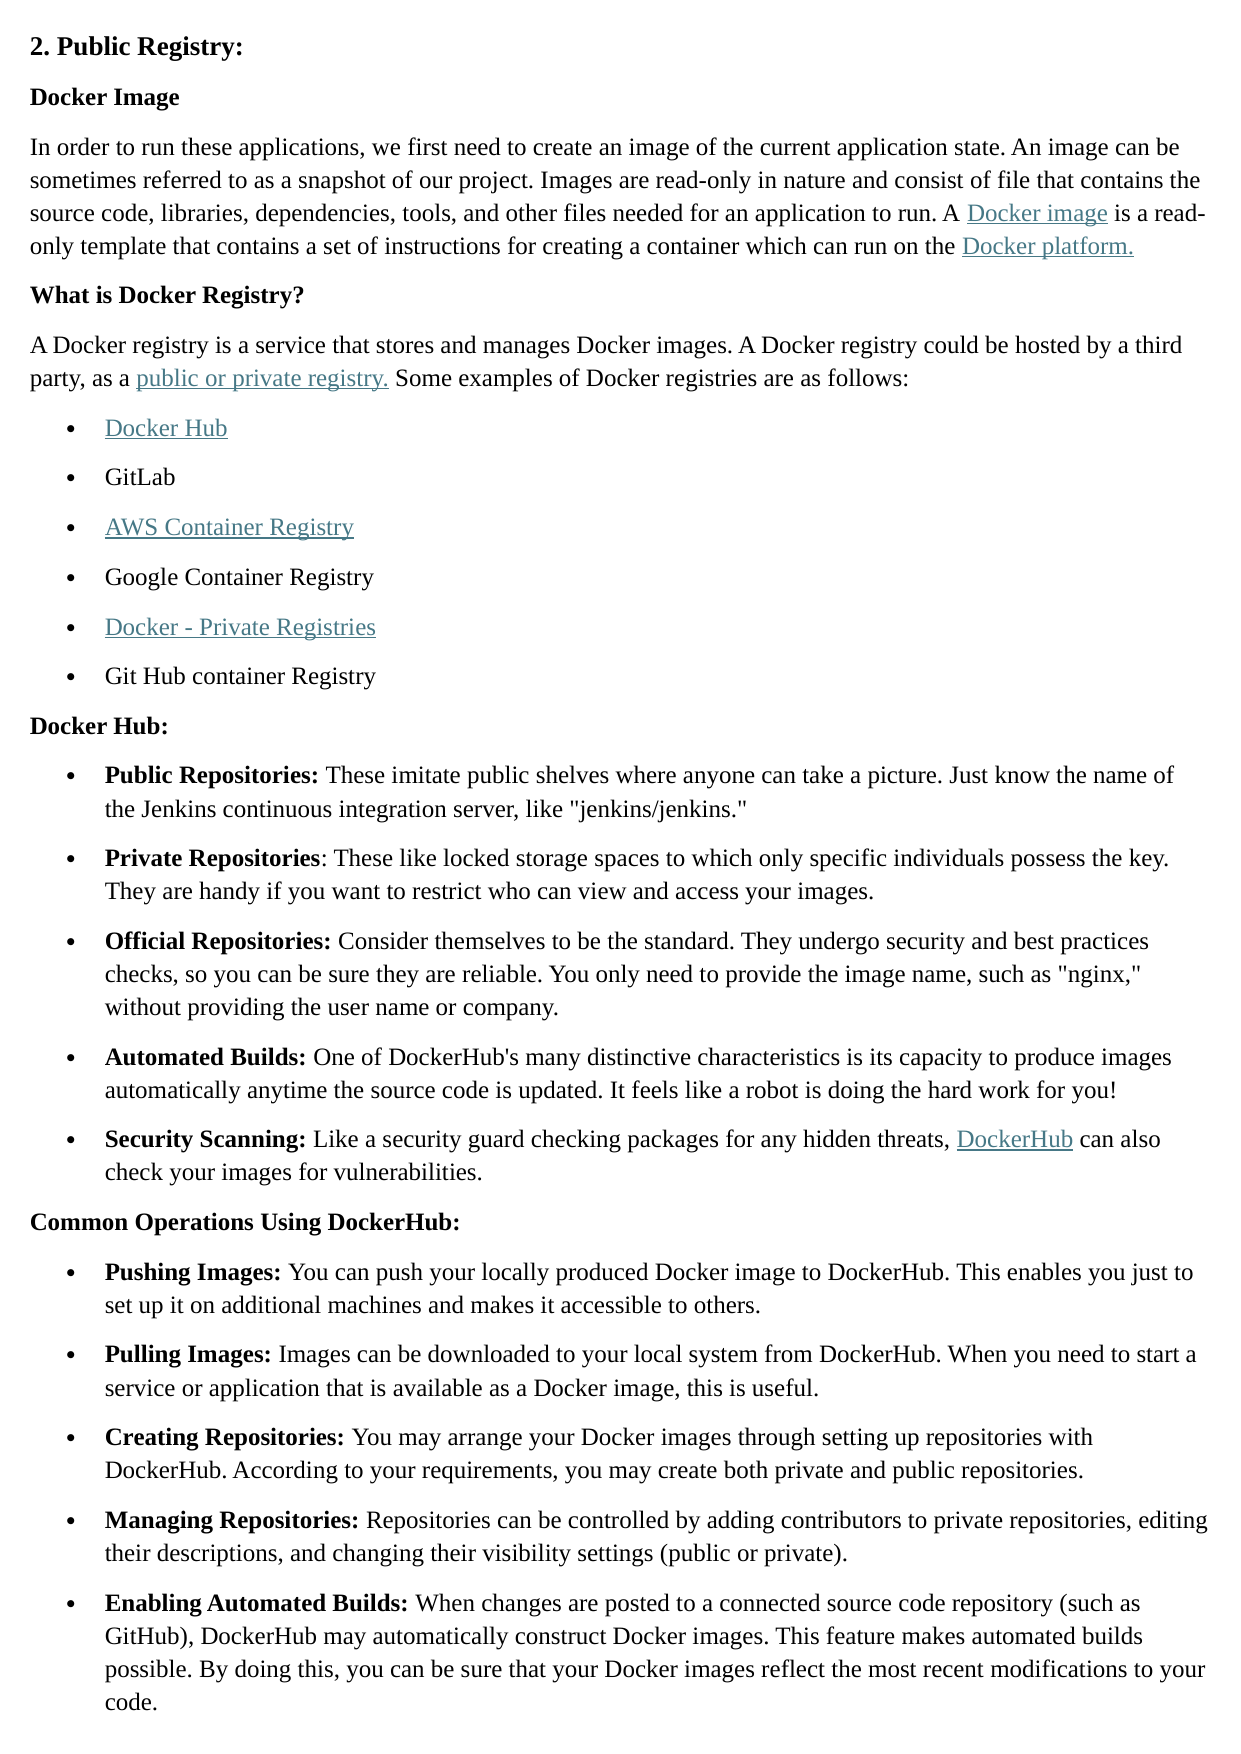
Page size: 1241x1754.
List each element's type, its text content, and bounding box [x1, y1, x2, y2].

text Docker Image [29, 82, 1211, 111]
list Automated Builds: One of DockerHub's many distinctive characteristics is its capacity to produce images automatically anytime the source code is updated. It feels like a robot is doing the hard work for you! [67, 1042, 1211, 1103]
list Enabling Automated Builds: When changes are posted to a connected source code repository (such as GitHub), DockerHub may automatically construct Docker images. This feature makes automated builds possible. By doing this, you can be sure that your Docker images reflect the most recent modifications to your code. [67, 1588, 1211, 1716]
list Public Repositories: These imitate public shelves where anyone can take a picture. Just know the name of the Jenkins continuous integration server, like "jenkins/jenkins." [67, 761, 1211, 822]
text Common Operations Using DockerHub: [29, 1207, 1211, 1236]
list Creating Repositories: You may arrange your Docker images through setting up repositories with DockerHub. According to your requirements, you may create both private and public repositories. [67, 1422, 1211, 1484]
list Git Hub container Registry [67, 661, 1211, 690]
text What is Docker Registry? [29, 280, 1211, 309]
list GitLab [67, 462, 1211, 491]
list Pushing Images: You can push your locally produced Docker image to DockerHub. This enables you just to set up it on additional machines and makes it accessible to others. [67, 1257, 1211, 1319]
text 2. Public Registry: [29, 29, 1211, 61]
list Private Repositories: These like locked storage spaces to which only specific individuals possess the key. They are handy if you want to restrict who can view and access your images. [67, 843, 1211, 905]
list AWS Container Registry [67, 512, 1211, 541]
list Docker Hub [67, 413, 1211, 442]
list Managing Repositories: Repositories can be controlled by adding contributors to private repositories, editing their descriptions, and changing their visibility settings (public or private). [67, 1505, 1211, 1567]
text Docker Hub: [29, 711, 1211, 740]
text A Docker registry is a service that stores and manages Docker images. A Docker registry could be hosted by a third party, as a public or private registry. Some examples of Docker registries are as follows: [29, 330, 1211, 392]
text In order to run these applications, we first need to create an image of the current application state. An image can be sometimes referred to as a snapshot of our project. Images are read-only in nature and consist of file that contains the source code, libraries, dependencies, tools, and other files needed for an application to run. A Docker image is a read-only template that contains a set of instructions for creating a container which can run on the Docker platform. [29, 132, 1211, 259]
list Google Container Registry [67, 562, 1211, 591]
list Official Repositories: Consider themselves to be the standard. They undergo security and best practices checks, so you can be sure they are reliable. You only need to provide the image name, such as "nginx," without providing the user name or company. [67, 926, 1211, 1021]
list Docker - Private Registries [67, 612, 1211, 640]
list Pulling Images: Images can be downloaded to your local system from DockerHub. When you need to start a service or application that is available as a Docker image, this is useful. [67, 1339, 1211, 1401]
list Security Scanning: Like a security guard checking packages for any hidden threats, DockerHub can also check your images for vulnerabilities. [67, 1124, 1211, 1186]
